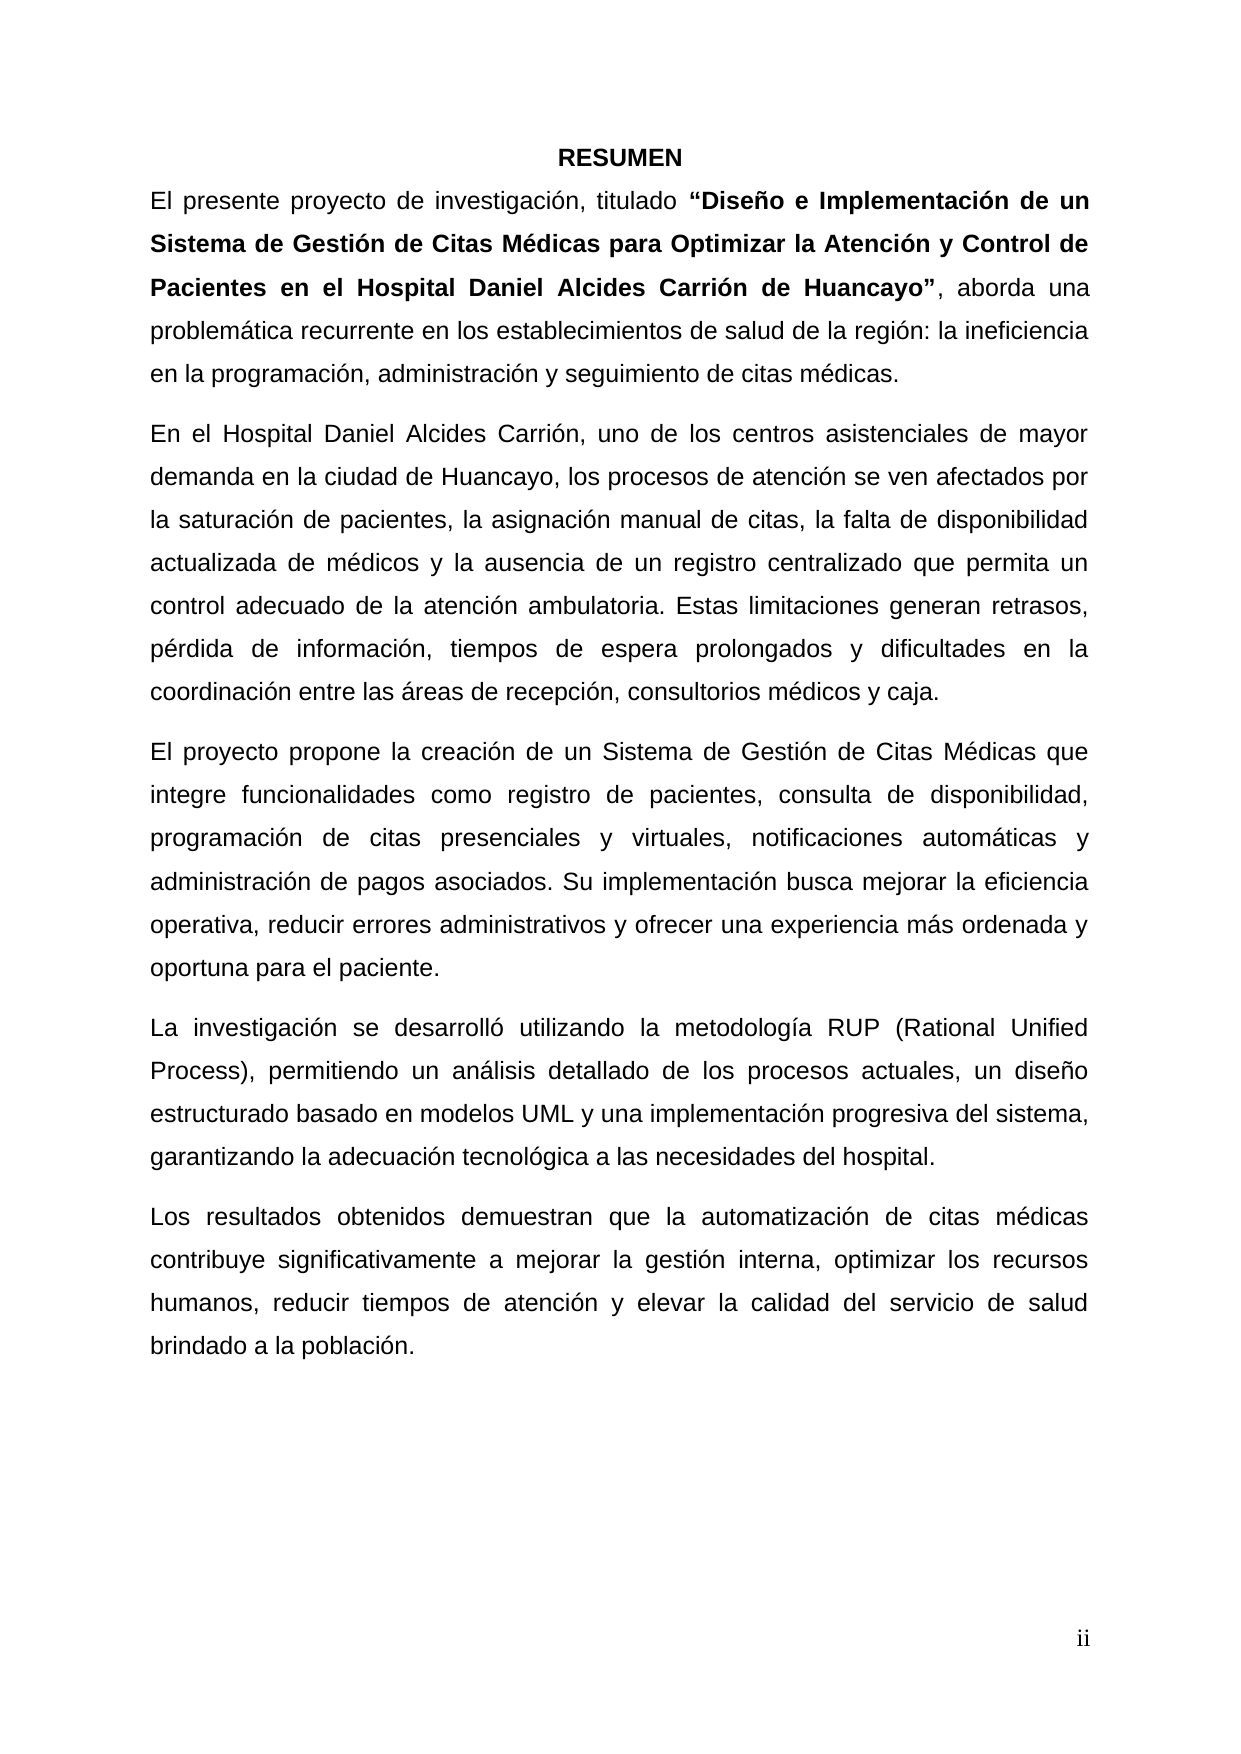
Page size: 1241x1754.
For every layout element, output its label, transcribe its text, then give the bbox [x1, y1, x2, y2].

text El presente proyecto de investigación, titulado “Diseño e Implementación de un Sistema de Gestión de Citas Médicas para Optimizar la Atención y Control de Pacientes en el Hospital Daniel Alcides Carrión de Huancayo”, aborda una problemática recurrente en los establecimientos de salud de la región: la ineficiencia en la programación, administración y seguimiento de citas médicas. [150, 186, 1090, 388]
text En el Hospital Daniel Alcides Carrión, uno de los centros asistenciales de mayor demanda en la ciudad de Huancayo, los procesos de atención se ven afectados por la saturación de pacientes, la asignación manual de citas, la falta de disponibilidad actualizada de médicos y la ausencia de un registro centralizado que permita un control adecuado de la atención ambulatoria. Estas limitaciones generan retrasos, pérdida de información, tiempos de espera prolongados y dificultades en la coordinación entre las áreas de recepción, consultorios médicos y caja. [150, 419, 1090, 706]
subtitle RESUMEN [150, 143, 1090, 172]
text El proyecto propone la creación de un Sistema de Gestión de Citas Médicas que integre funcionalidades como registro de pacientes, consulta de disponibilidad, programación de citas presenciales y virtuales, notificaciones automáticas y administración de pagos asociados. Su implementación busca mejorar la eficiencia operativa, reducir errores administrativos y ofrecer una experiencia más ordenada y oportuna para el paciente. [150, 737, 1090, 982]
text Los resultados obtenidos demuestran que la automatización de citas médicas contribuye significativamente a mejorar la gestión interna, optimizar los recursos humanos, reducir tiempos de atención y elevar la calidad del servicio de salud brindado a la población. [150, 1202, 1090, 1360]
text La investigación se desarrolló utilizando la metodología RUP (Rational Unified Process), permitiendo un análisis detallado de los procesos actuales, un diseño estructurado basado en modelos UML y una implementación progresiva del sistema, garantizando la adecuación tecnológica a las necesidades del hospital. [150, 1013, 1090, 1171]
